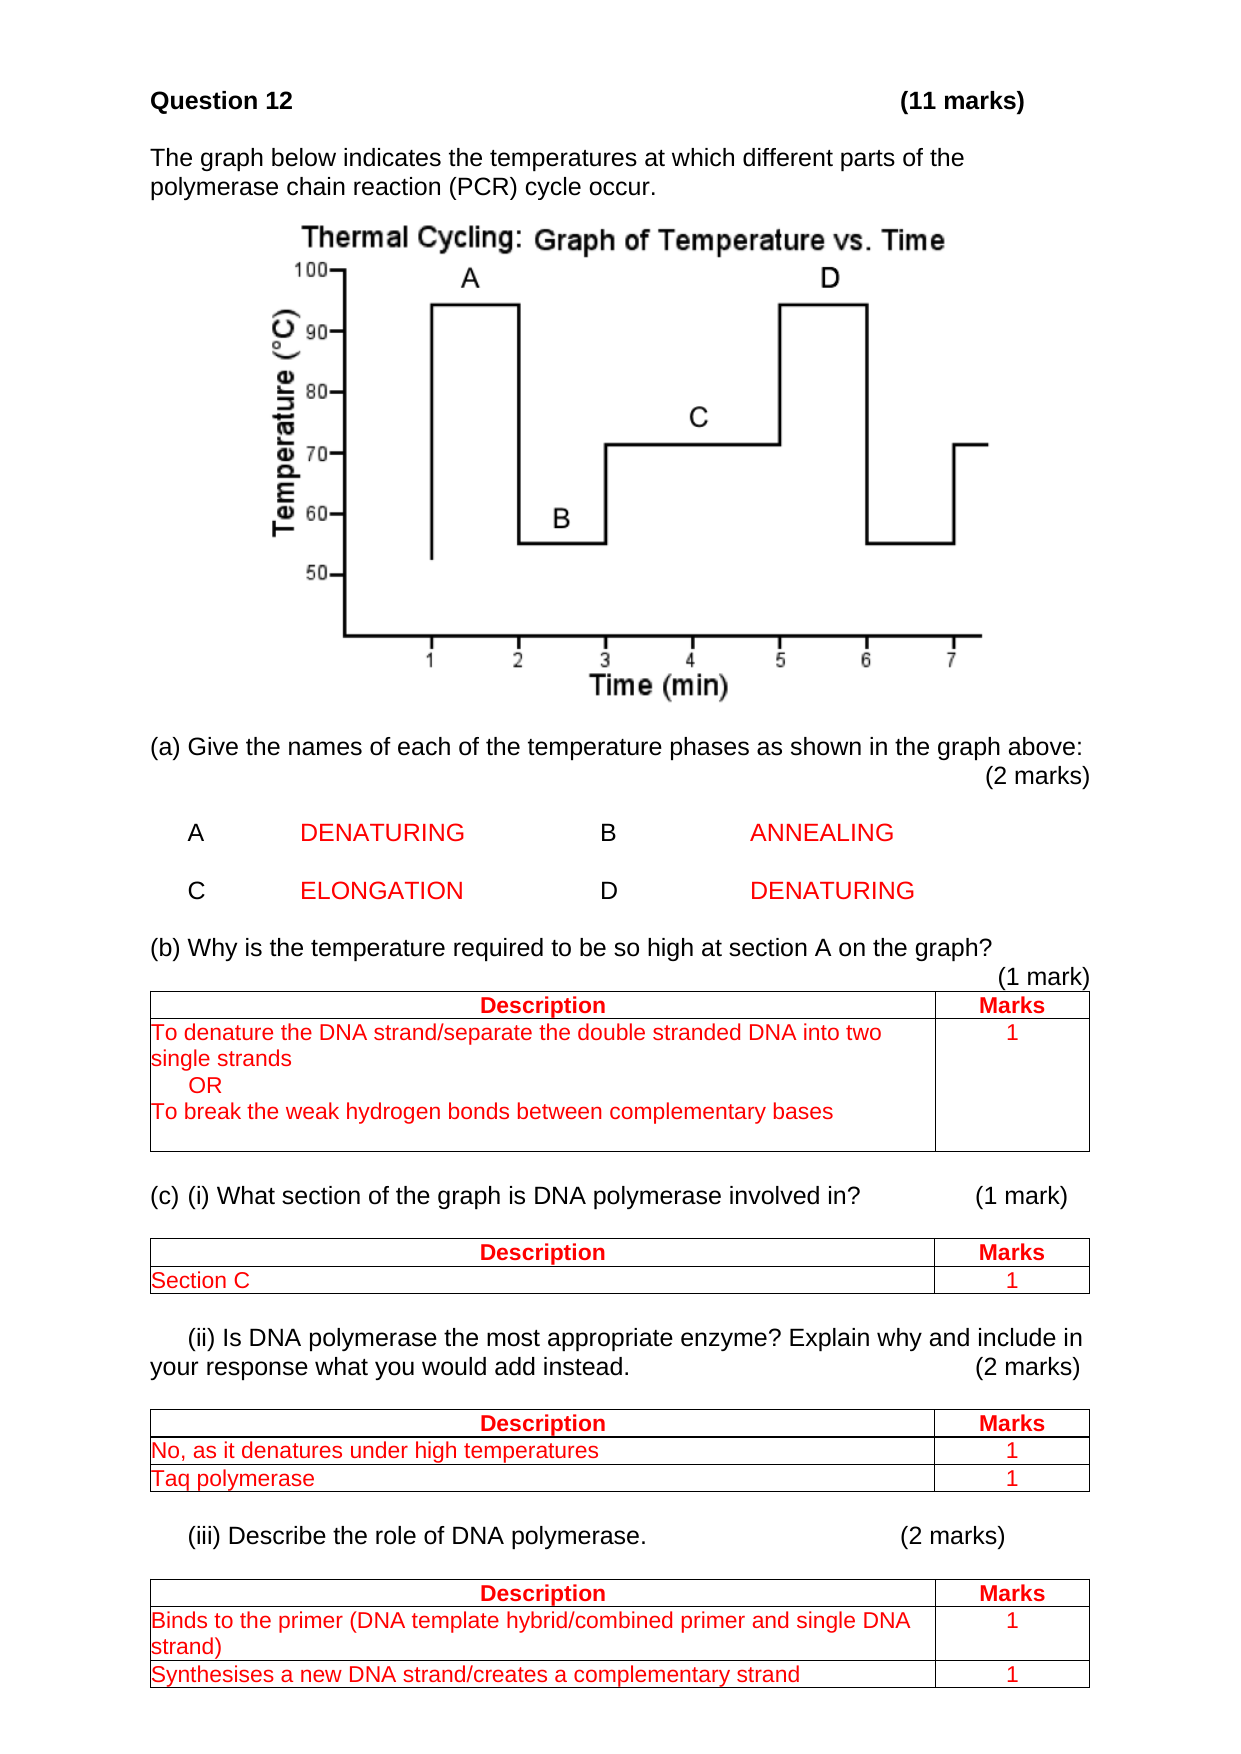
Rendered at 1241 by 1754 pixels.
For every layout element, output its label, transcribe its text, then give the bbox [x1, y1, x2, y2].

table_cell 1 [935, 1438, 1089, 1464]
table_header Description [151, 1580, 935, 1606]
table_header Description [151, 1239, 934, 1266]
table_header Description [151, 992, 935, 1018]
table_cell 1 [935, 1465, 1089, 1491]
table_header Description [151, 1410, 934, 1436]
list Give the names of each of the temperature phases as shown in the graph above: [150, 732, 1090, 761]
text Question 12 (11 marks) [150, 86, 1090, 114]
list (iii) Describe the role of DNA polymerase. (2 marks) [187, 1521, 1090, 1550]
list Why is the temperature required to be so high at section A on the graph? [150, 933, 1090, 962]
list (i) What section of the graph is DNA polymerase involved in? (1 mark) [150, 1181, 1090, 1209]
table_header Marks [935, 1239, 1089, 1266]
table_cell To denature the DNA strand/separate the double stranded DNA into two single strands OR To break the weak hydrogen bonds between complementary bases [151, 1019, 935, 1151]
text The graph below indicates the temperatures at which different parts of the polymerase chain reaction (PCR) cycle occur. [150, 143, 1090, 201]
table_cell Synthesises a new DNA strand/creates a complementary strand [151, 1661, 935, 1687]
table_header Marks [936, 1580, 1089, 1606]
table_cell Section C [151, 1267, 934, 1293]
list A DENATURING B ANNEALING [187, 818, 1090, 847]
table_cell 1 [936, 1607, 1089, 1659]
list C ELONGATION D DENATURING [187, 876, 1090, 904]
table_header Marks [936, 992, 1089, 1018]
text (ii) Is DNA polymerase the most appropriate enzyme? Explain why and include in your response what you would add instead. (2 marks) [150, 1323, 1090, 1380]
table_cell 1 [936, 1661, 1089, 1687]
picture [248, 200, 992, 704]
table_cell Binds to the primer (DNA template hybrid/combined primer and single DNA strand) [151, 1607, 935, 1659]
list (2 marks) [187, 761, 1090, 789]
table_cell 1 [935, 1267, 1089, 1293]
table_cell No, as it denatures under high temperatures [151, 1438, 934, 1464]
table_cell Taq polymerase [151, 1465, 934, 1491]
table_header Marks [935, 1410, 1089, 1436]
list (1 mark) [187, 962, 1090, 991]
table_cell 1 [936, 1019, 1089, 1151]
